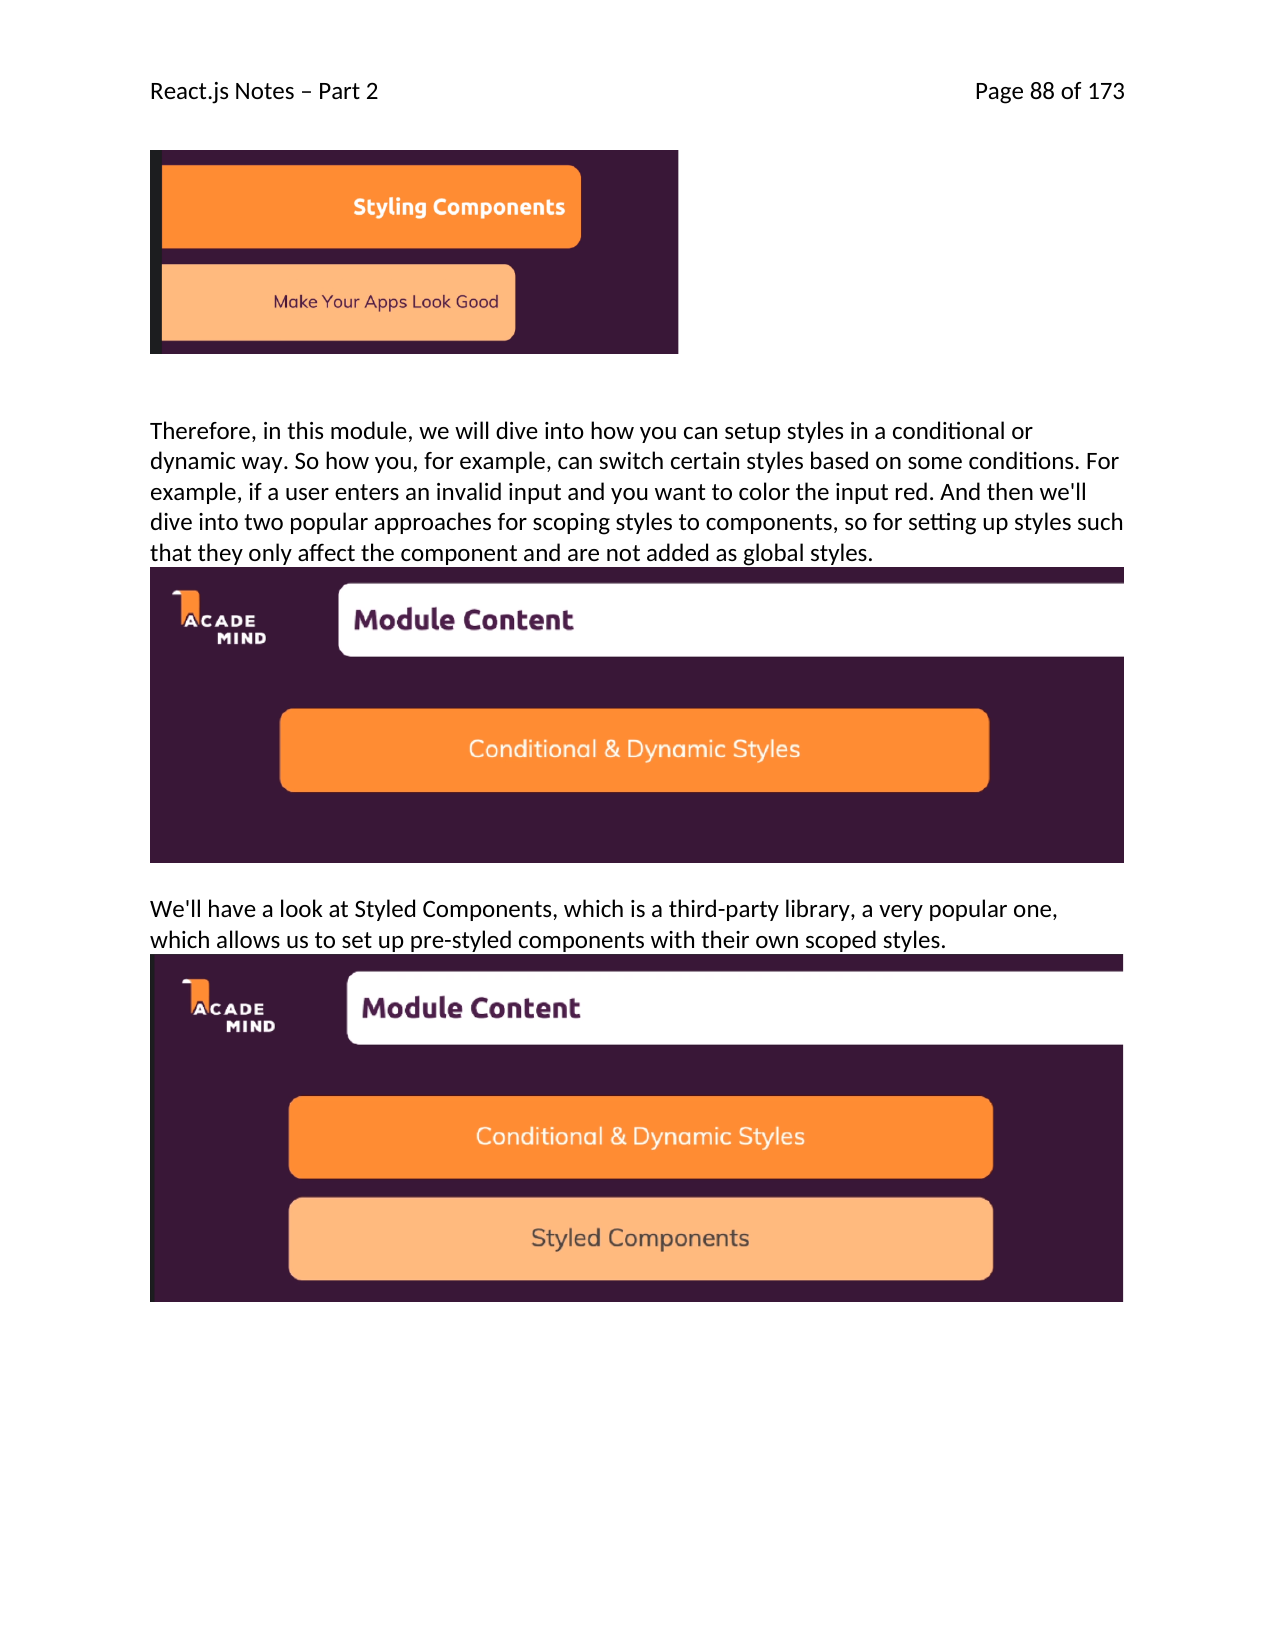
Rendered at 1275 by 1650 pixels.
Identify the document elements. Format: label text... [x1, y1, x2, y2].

picture [150, 150, 679, 354]
text We'll have a look at Styled Components, which is a third-party library, a very popular one, which allows us to set up pre-styled components with their own scoped styles. [150, 893, 1125, 954]
picture [150, 954, 1124, 1302]
text Therefore, in this module, we will dive into how you can setup styles in a conditional or dynamic way. So how you, for example, can switch certain styles based on some conditions. For example, if a user enters an invalid input and you want to color the input red. And then we'll dive into two popular approaches for scoping styles to components, so for setting up styles such that they only affect the component and are not added as global styles. [150, 415, 1125, 567]
picture [150, 567, 1124, 863]
